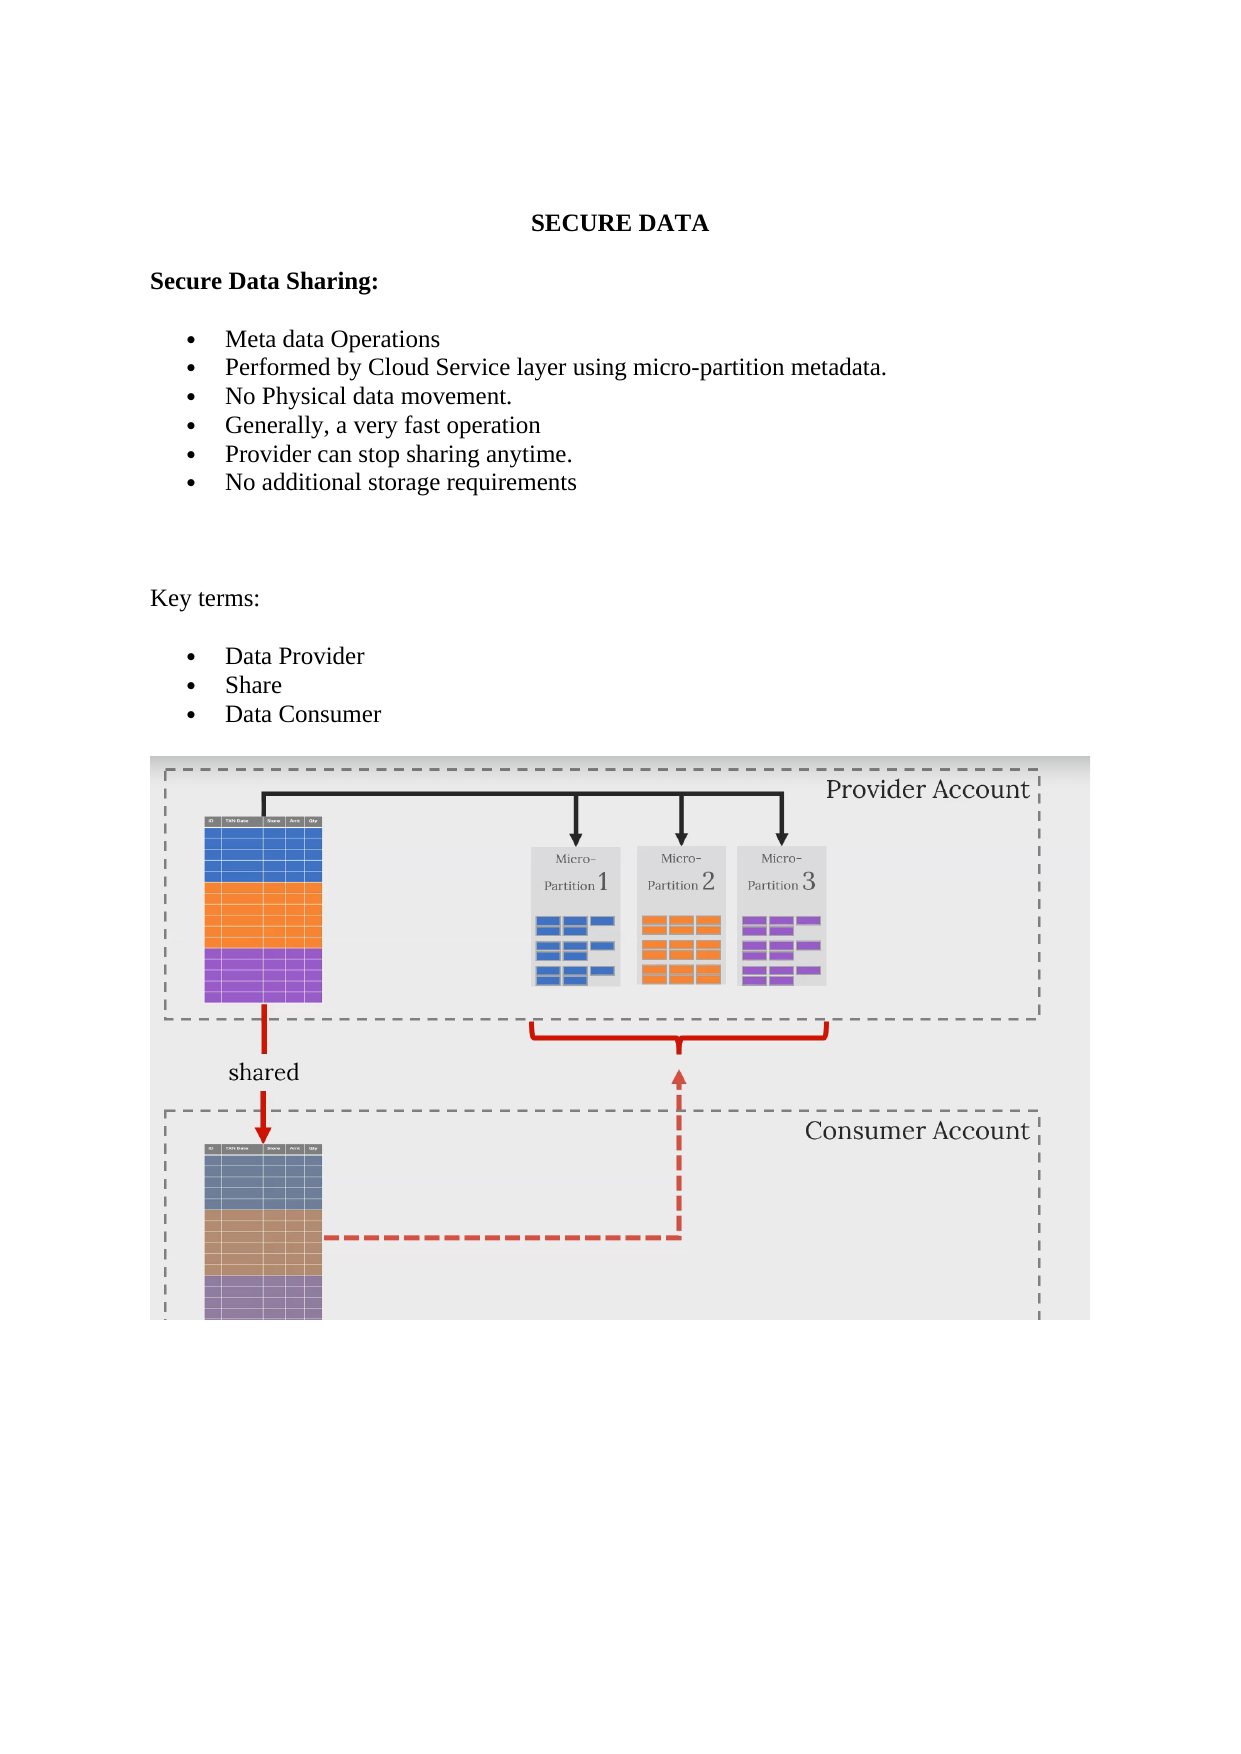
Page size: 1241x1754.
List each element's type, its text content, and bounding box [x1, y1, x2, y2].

list Generally, a very fast operation [187, 410, 1090, 439]
text Key terms: [150, 583, 1090, 612]
picture [150, 756, 1091, 1320]
text Secure Data Sharing: [150, 266, 1090, 294]
list Data Consumer [187, 699, 1090, 727]
list Performed by Cloud Service layer using micro-partition metadata. [187, 352, 1090, 381]
list Share [187, 670, 1090, 699]
list Provider can stop sharing anytime. [187, 439, 1090, 467]
list No additional storage requirements [187, 467, 1090, 496]
list Data Provider [187, 641, 1090, 670]
list No Physical data movement. [187, 381, 1090, 410]
text SECURE DATA [150, 208, 1090, 237]
list Meta data Operations [187, 324, 1090, 352]
